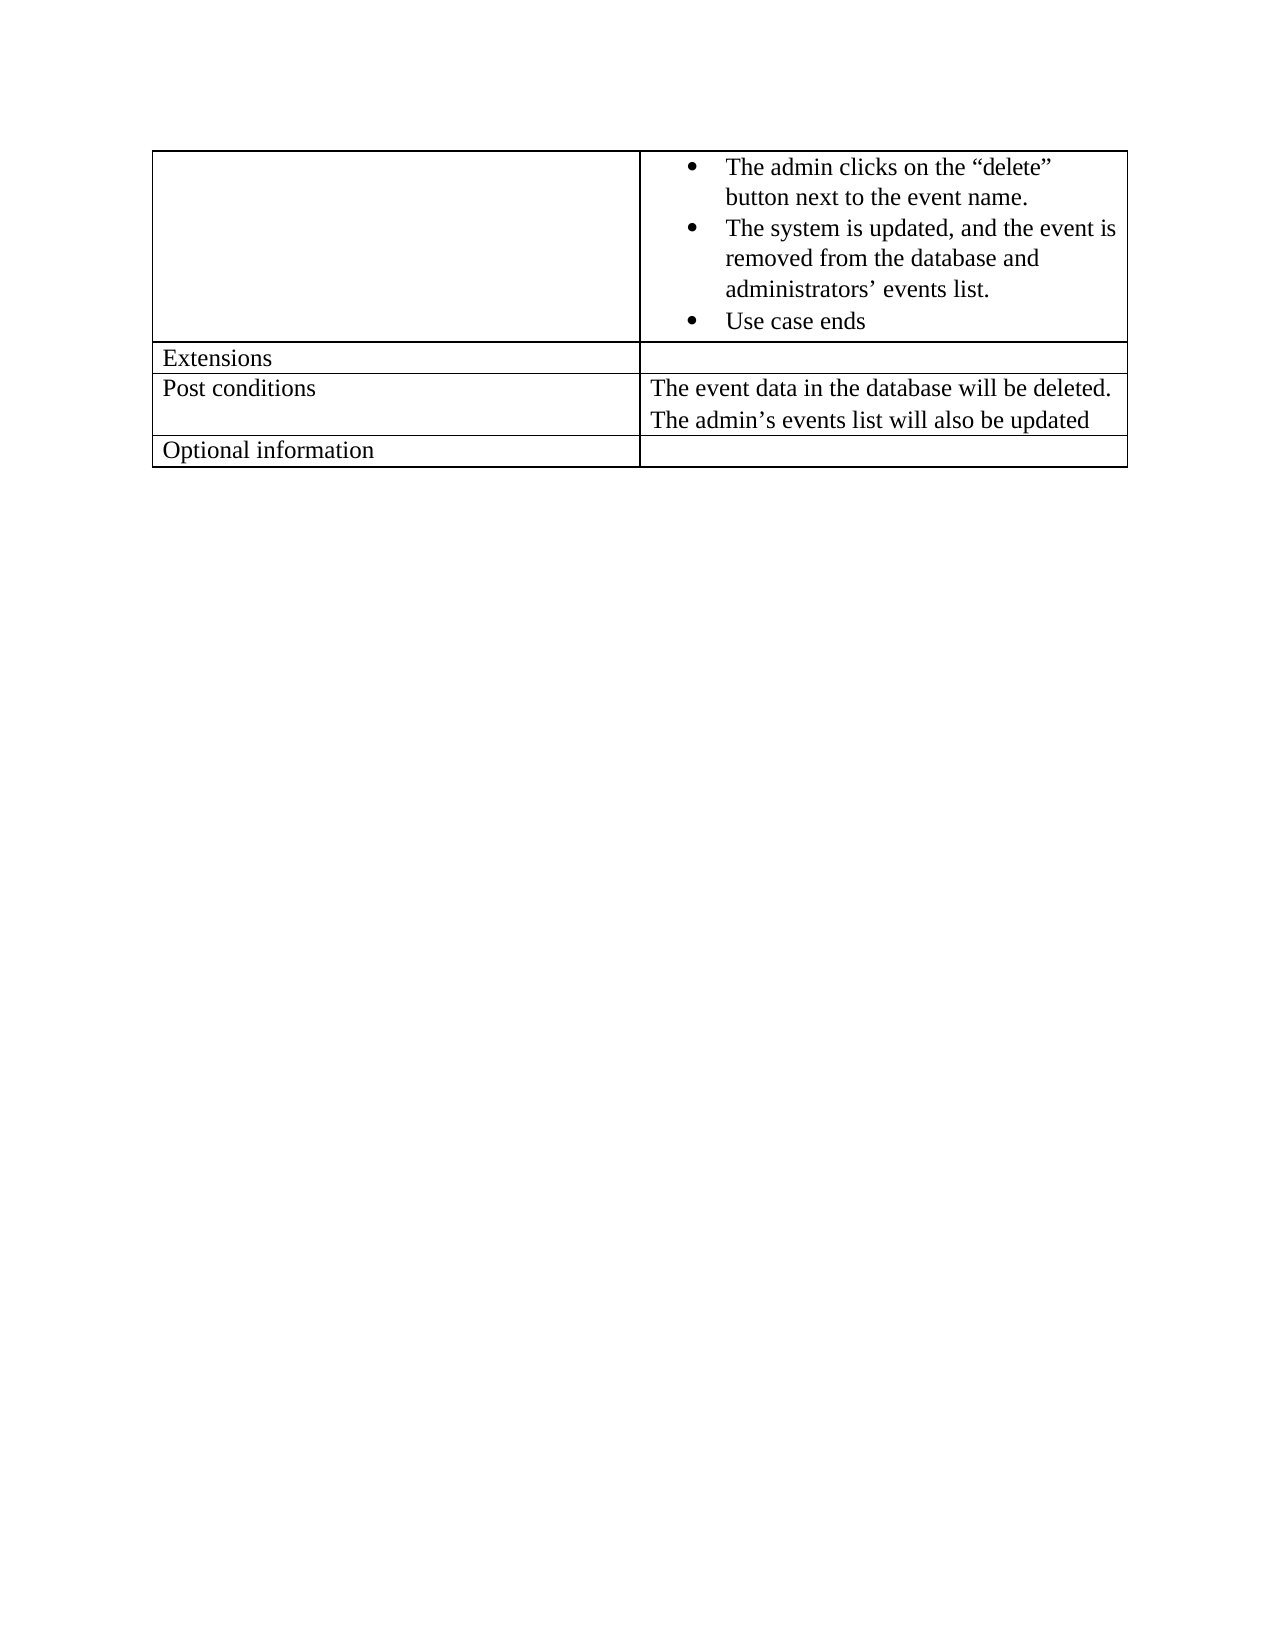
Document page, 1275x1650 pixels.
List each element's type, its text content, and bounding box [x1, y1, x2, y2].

table_header The admin clicks on the “delete” button next to the event name. The system is updated, and the event is removed from the database and administrators’ events list. Use case ends [641, 152, 1127, 341]
table_header [153, 152, 639, 341]
table_cell Extensions [153, 343, 639, 373]
table_cell Optional information [153, 436, 639, 466]
table_cell [641, 343, 1127, 373]
table_cell [641, 436, 1127, 466]
table_cell Post conditions [153, 374, 639, 435]
table_cell The event data in the database will be deleted. The admin’s events list will also be updated [641, 374, 1127, 435]
